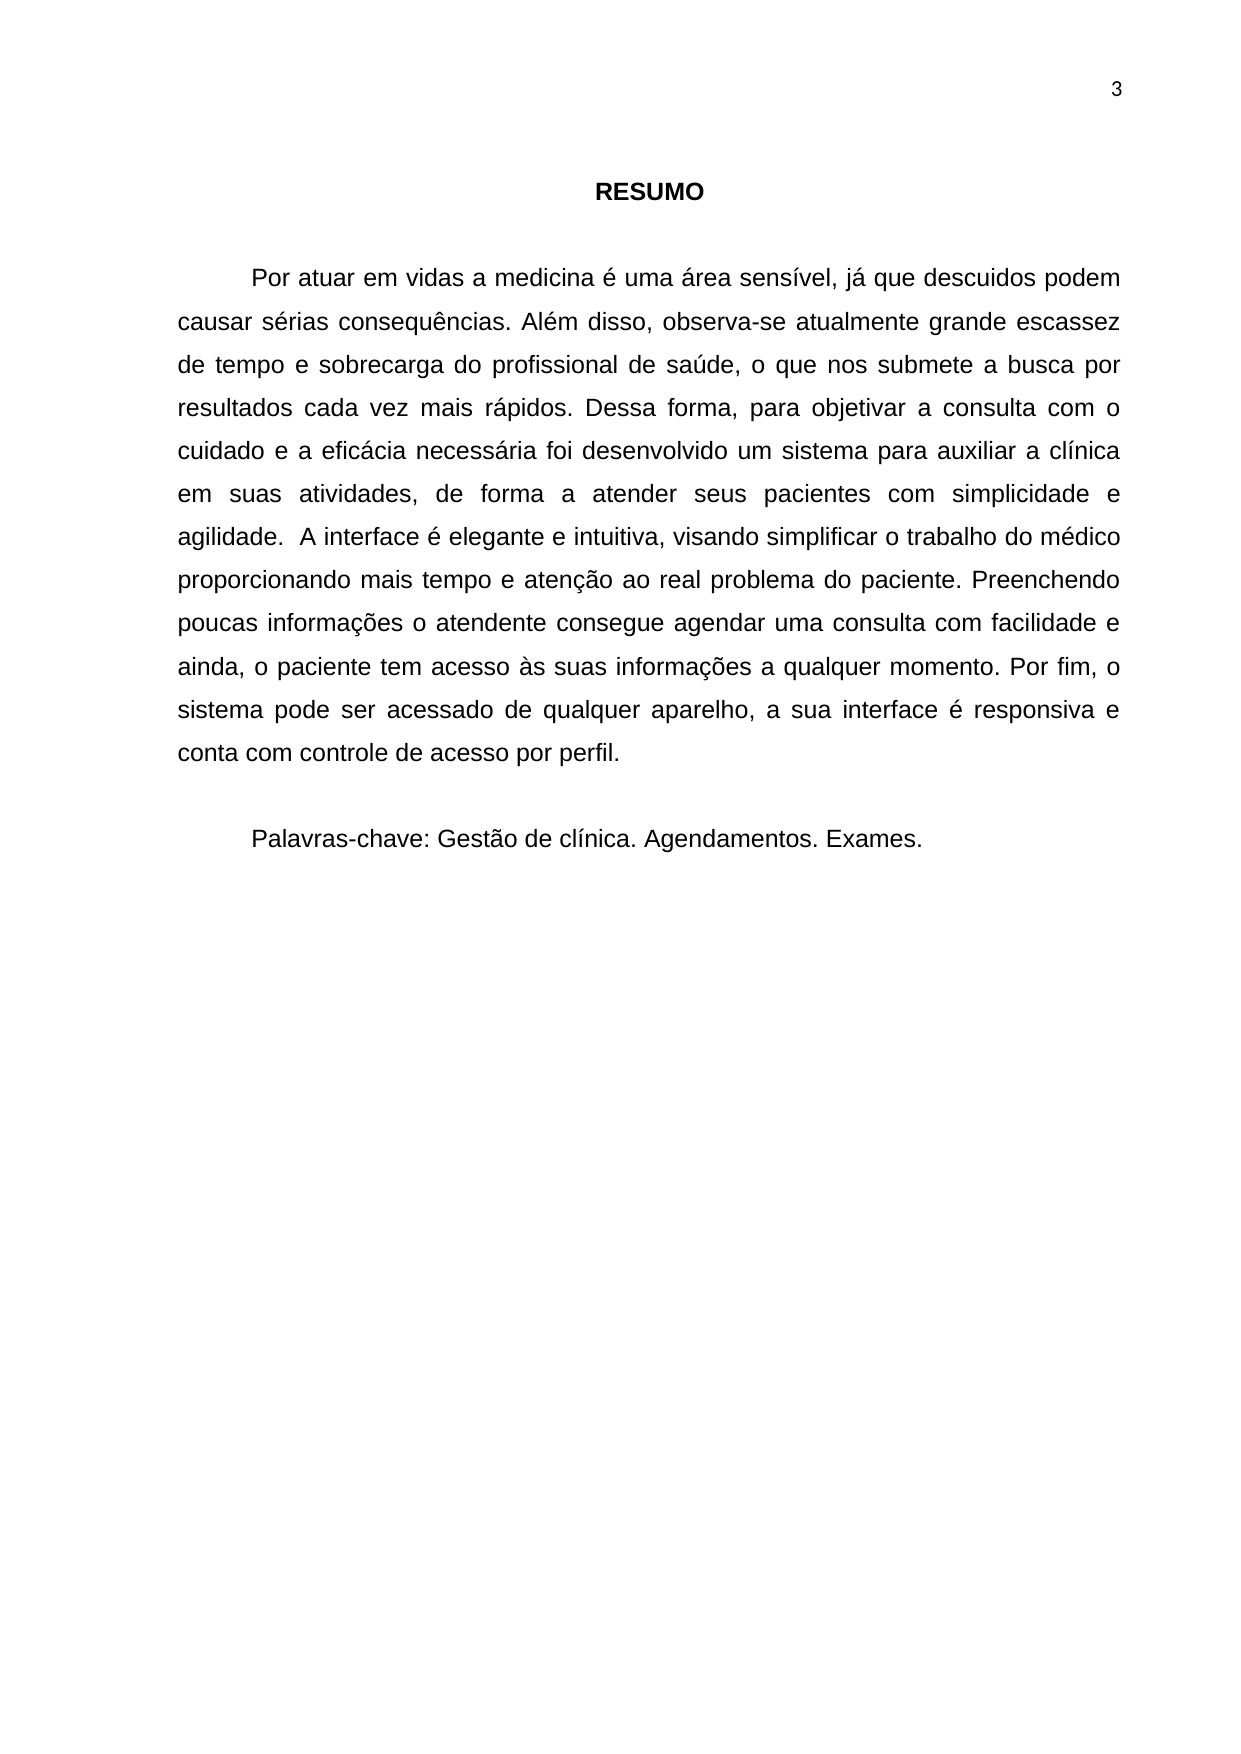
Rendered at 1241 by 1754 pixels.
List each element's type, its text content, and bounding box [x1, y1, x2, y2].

text Palavras-chave: Gestão de clínica. Agendamentos. Exames. [177, 824, 1122, 853]
text 2019 RESUMO [177, 177, 1122, 206]
text Por atuar em vidas a medicina é uma área sensível, já que descuidos podem causar sérias consequências. Além disso, observa-se atualmente grande escassez de tempo e sobrecarga do profissional de saúde, o que nos submete a busca por resultados cada vez mais rápidos. Dessa forma, para objetivar a consulta com o cuidado e a eficácia necessária foi desenvolvido um sistema para auxiliar a clínica em suas atividades, de forma a atender seus pacientes com simplicidade e agilidade. A interface é elegante e intuitiva, visando simplificar o trabalho do médico proporcionando mais tempo e atenção ao real problema do paciente. Preenchendo poucas informações o atendente consegue agendar uma consulta com facilidade e ainda, o paciente tem acesso às suas informações a qualquer momento. Por fim, o sistema pode ser acessado de qualquer aparelho, a sua interface é responsiva e conta com controle de acesso por perfil. [177, 263, 1122, 767]
